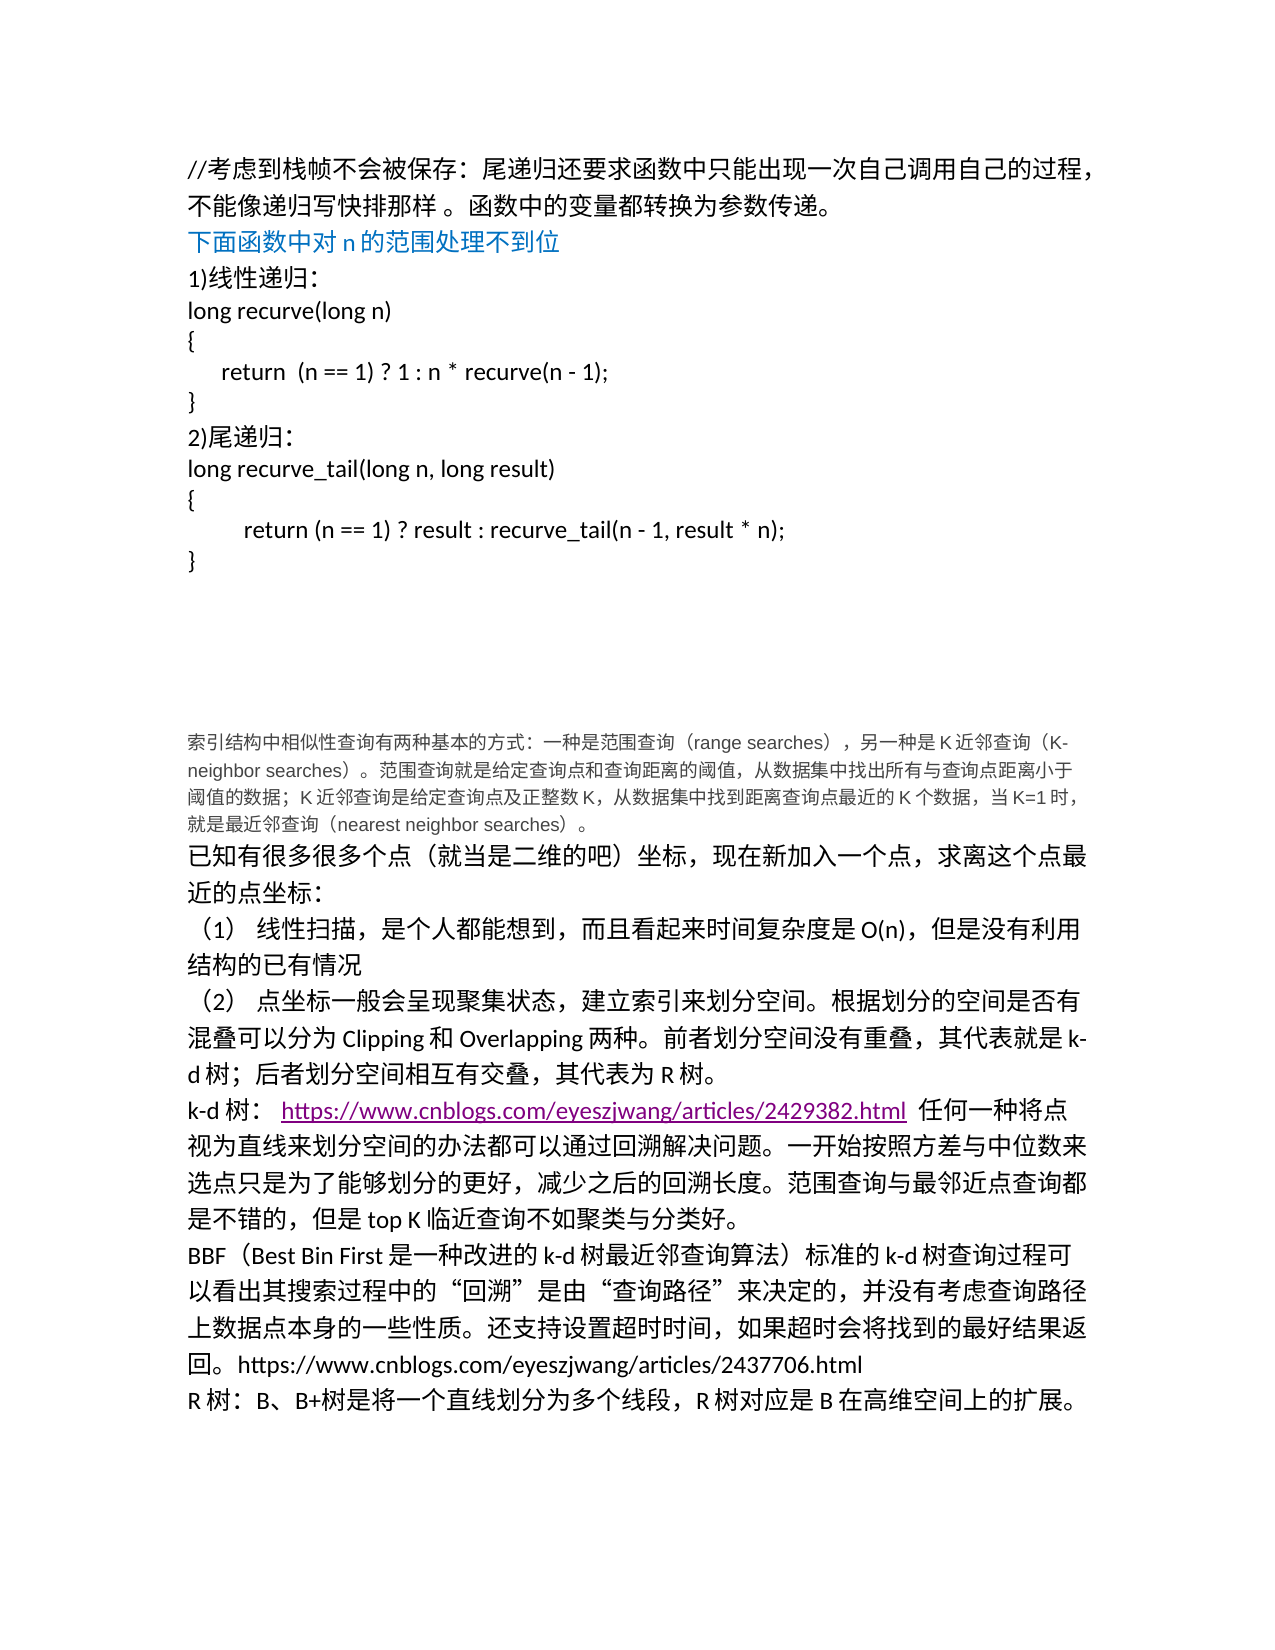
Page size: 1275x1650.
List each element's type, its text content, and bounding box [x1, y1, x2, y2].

text } [187, 387, 1087, 417]
text return (n == 1) ? 1 : n * recurve(n - 1); [187, 356, 1087, 387]
text { [187, 326, 1087, 356]
list 线性扫描，是个人都能想到，而且看起来时间复杂度是O(n)，但是没有利用结构的已有情况 [187, 909, 1087, 982]
text 下面函数中对n的范围处理不到位 [187, 222, 1087, 259]
text } [187, 545, 1087, 575]
text BBF（Best Bin First是一种改进的k-d树最近邻查询算法）标准的k-d树查询过程可以看出其搜索过程中的“回溯”是由“查询路径”来决定的，并没有考虑查询路径上数据点本身的一些性质。还支持设置超时时间，如果超时会将找到的最好结果返回。https://www.cnblogs.com/eyeszjwang/articles/2437706.html [187, 1236, 1087, 1381]
text long recurve_tail(long n, long result) [187, 453, 1087, 484]
text 1)线性递归： [187, 259, 1087, 295]
text k-d 树： https://www.cnblogs.com/eyeszjwang/articles/2429382.html 任何一种将点视为直线来划分空间的办法都可以通过回溯解决问题。一开始按照方差与中位数来选点只是为了能够划分的更好，减少之后的回溯长度。范围查询与最邻近点查询都是不错的，但是top K 临近查询不如聚类与分类好。 [187, 1091, 1087, 1236]
list 点坐标一般会呈现聚集状态，建立索引来划分空间。根据划分的空间是否有混叠可以分为Clipping和Overlapping两种。前者划分空间没有重叠，其代表就是k-d树；后者划分空间相互有交叠，其代表为R树。 [187, 982, 1087, 1091]
text return (n == 1) ? result : recurve_tail(n - 1, result * n); [187, 514, 1087, 545]
text //考虑到栈帧不会被保存：尾递归还要求函数中只能出现一次自己调用自己的过程，不能像递归写快排那样 。函数中的变量都转换为参数传递。 [187, 150, 1087, 222]
text R树：B、B+树是将一个直线划分为多个线段，R树对应是B在高维空间上的扩展。 [187, 1381, 1087, 1417]
text 已知有很多很多个点（就当是二维的吧）坐标，现在新加入一个点，求离这个点最近的点坐标： [187, 837, 1087, 909]
text 2)尾递归： [187, 417, 1087, 453]
text { [187, 484, 1087, 514]
text 索引结构中相似性查询有两种基本的方式：一种是范围查询（range searches），另一种是K近邻查询（K-neighbor searches）。范围查询就是给定查询点和查询距离的阈值，从数据集中找出所有与查询点距离小于阈值的数据；K近邻查询是给定查询点及正整数K，从数据集中找到距离查询点最近的K个数据，当K=1时，就是最近邻查询（nearest neighbor searches）。 [187, 728, 1087, 837]
text long recurve(long n) [187, 295, 1087, 326]
